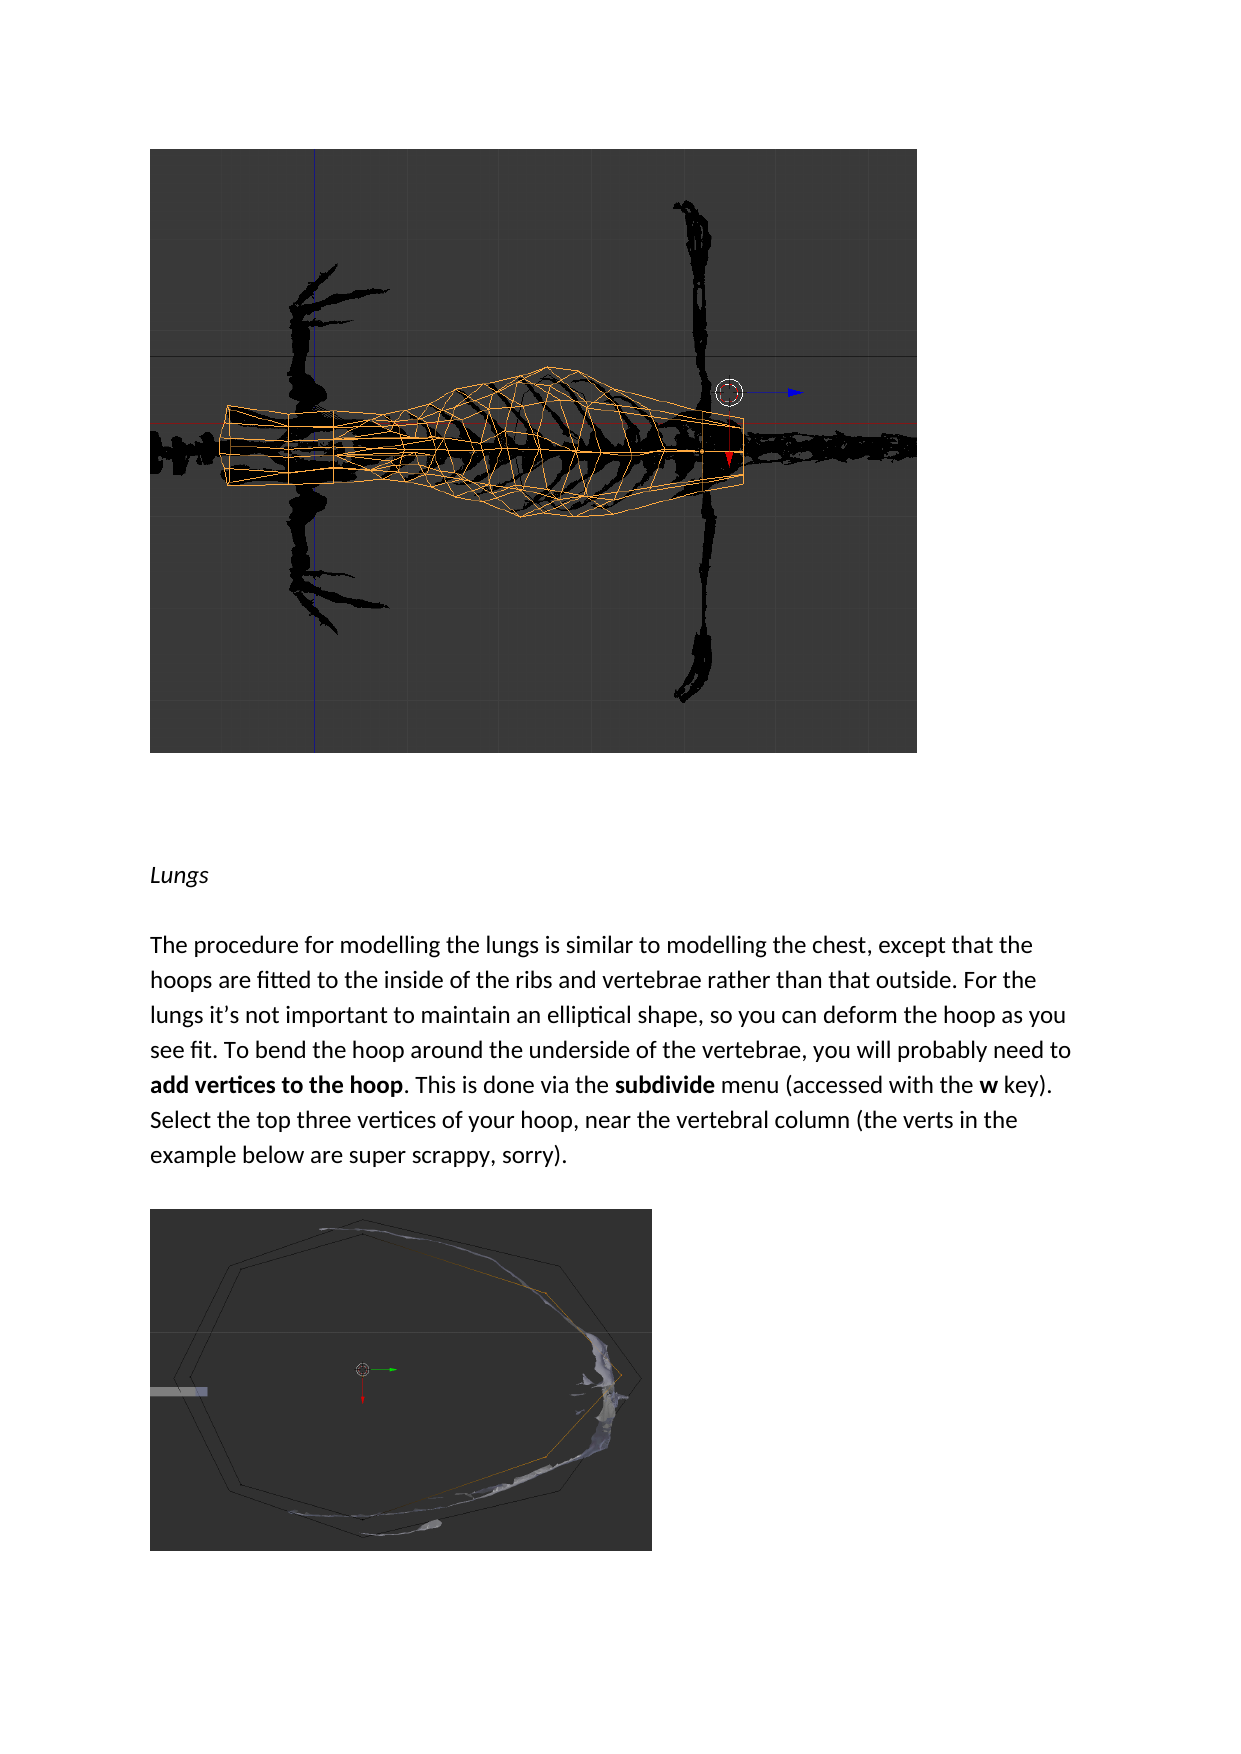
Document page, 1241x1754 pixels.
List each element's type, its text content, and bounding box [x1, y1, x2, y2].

text The procedure for modelling the lungs is similar to modelling the chest, except that the hoops are fitted to the inside of the ribs and vertebrae rather than that outside. For the lungs it’s not important to maintain an elliptical shape, so you can deform the hoop as you see fit. To bend the hoop around the underside of the vertebrae, you will probably need to add vertices to the hoop. This is done via the subdivide menu (accessed with the w key). Select the top three vertices of your hoop, near the vertebral column (the verts in the example below are super scrappy, sorry). [150, 929, 1090, 1170]
text Lungs [150, 859, 1090, 890]
picture [150, 1209, 652, 1551]
picture [150, 149, 917, 753]
